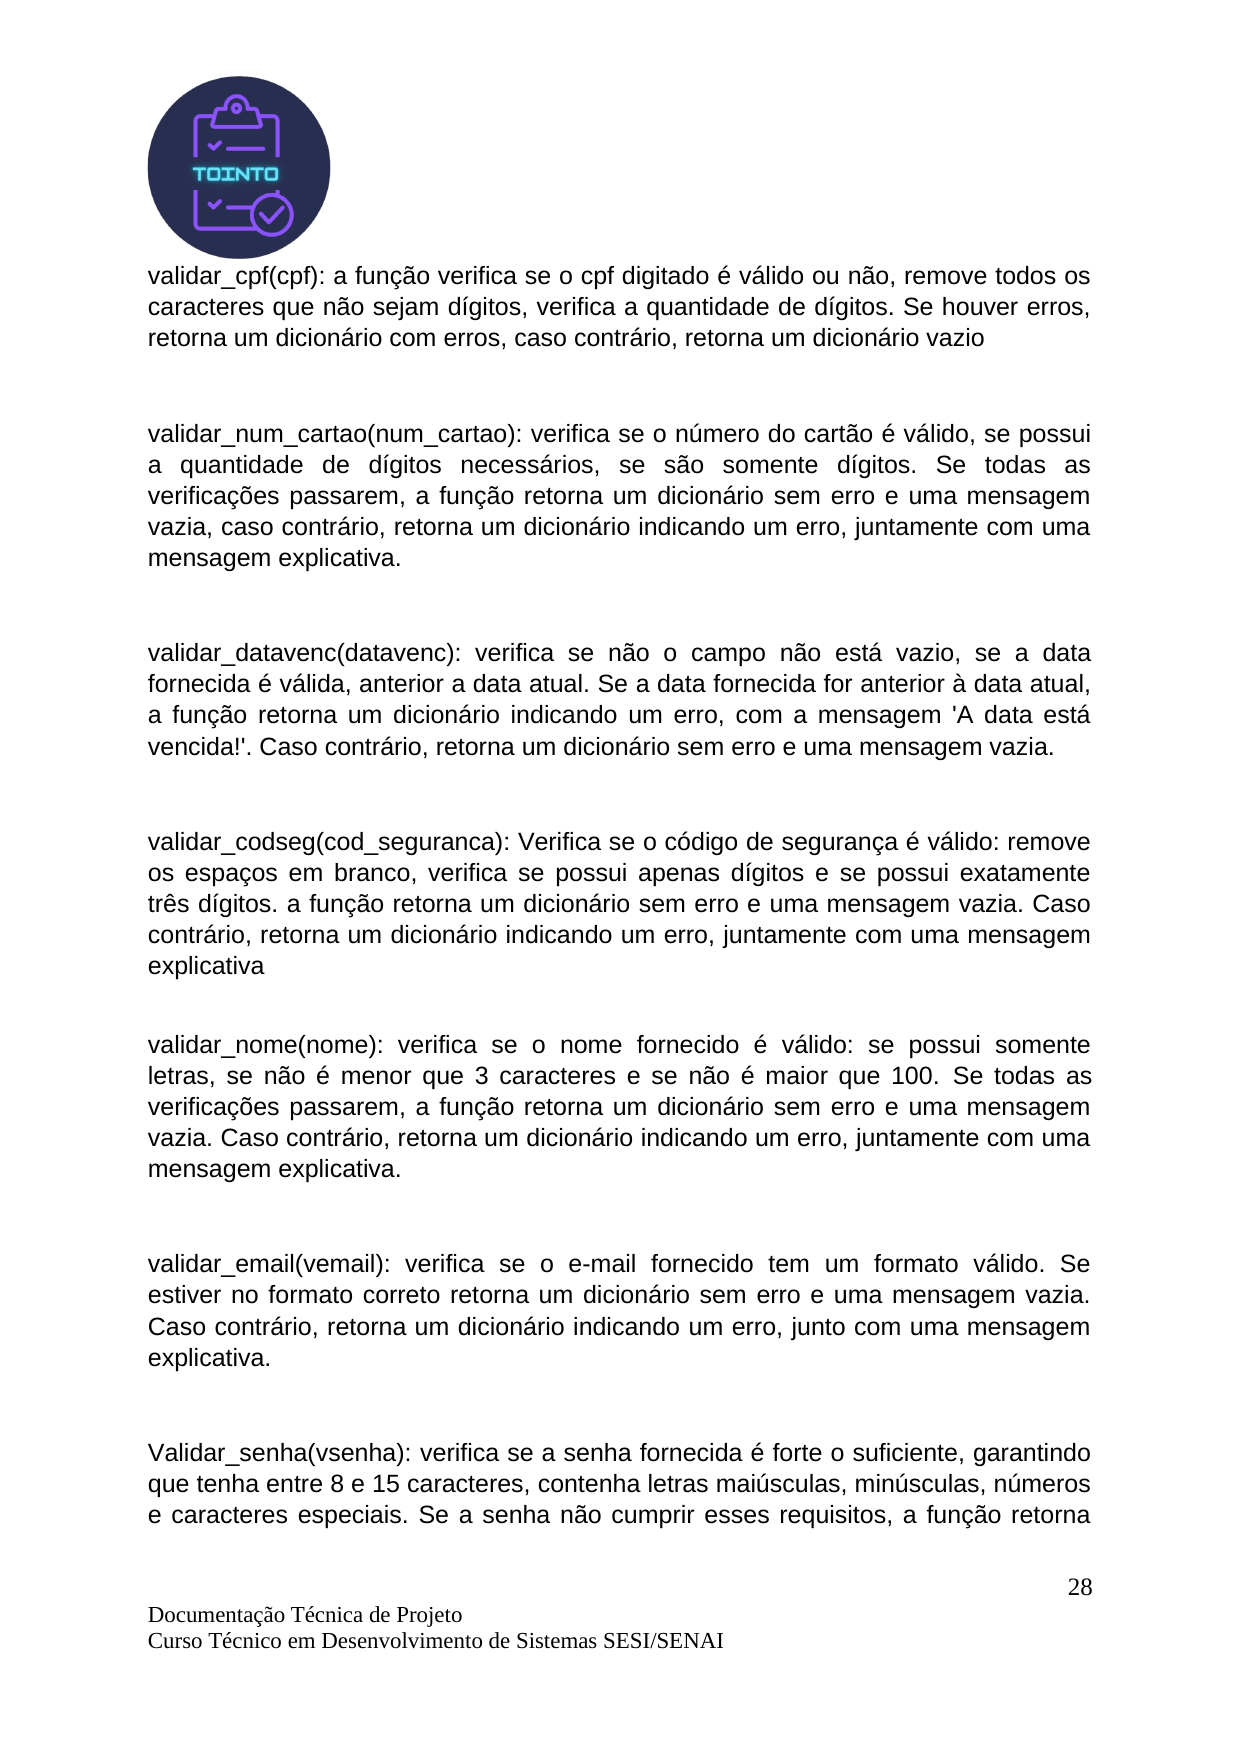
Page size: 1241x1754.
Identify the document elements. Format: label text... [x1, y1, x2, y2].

text validar_cpf(cpf): a função verifica se o cpf digitado é válido ou não, remove todos os caracteres que não sejam dígitos, verifica a quantidade de dígitos. Se houver erros, retorna um dicionário com erros, caso contrário, retorna um dicionário vazio [148, 261, 1092, 352]
picture [147, 73, 336, 262]
text validar_codseg(cod_seguranca): Verifica se o código de segurança é válido: remove os espaços em branco, verifica se possui apenas dígitos e se possui exatamente três dígitos. a função retorna um dicionário sem erro e uma mensagem vazia. Caso contrário, retorna um dicionário indicando um erro, juntamente com uma mensagem explicativa [148, 827, 1092, 980]
text validar_email(vemail): verifica se o e-mail fornecido tem um formato válido. Se estiver no formato correto retorna um dicionário sem erro e uma mensagem vazia. Caso contrário, retorna um dicionário indicando um erro, junto com uma mensagem explicativa. [148, 1249, 1092, 1371]
text validar_num_cartao(num_cartao): verifica se o número do cartão é válido, se possui a quantidade de dígitos necessários, se são somente dígitos. Se todas as verificações passarem, a função retorna um dicionário sem erro e uma mensagem vazia, caso contrário, retorna um dicionário indicando um erro, juntamente com uma mensagem explicativa. [148, 419, 1092, 572]
text validar_datavenc(datavenc): verifica se não o campo não está vazio, se a data fornecida é válida, anterior a data atual. Se a data fornecida for anterior à data atual, a função retorna um dicionário indicando um erro, com a mensagem 'A data está vencida!'. Caso contrário, retorna um dicionário sem erro e uma mensagem vazia. [148, 638, 1092, 760]
text validar_nome(nome): verifica se o nome fornecido é válido: se possui somente letras, se não é menor que 3 caracteres e se não é maior que 100. Se todas as verificações passarem, a função retorna um dicionário sem erro e uma mensagem vazia. Caso contrário, retorna um dicionário indicando um erro, juntamente com uma mensagem explicativa. [148, 999, 1092, 1183]
